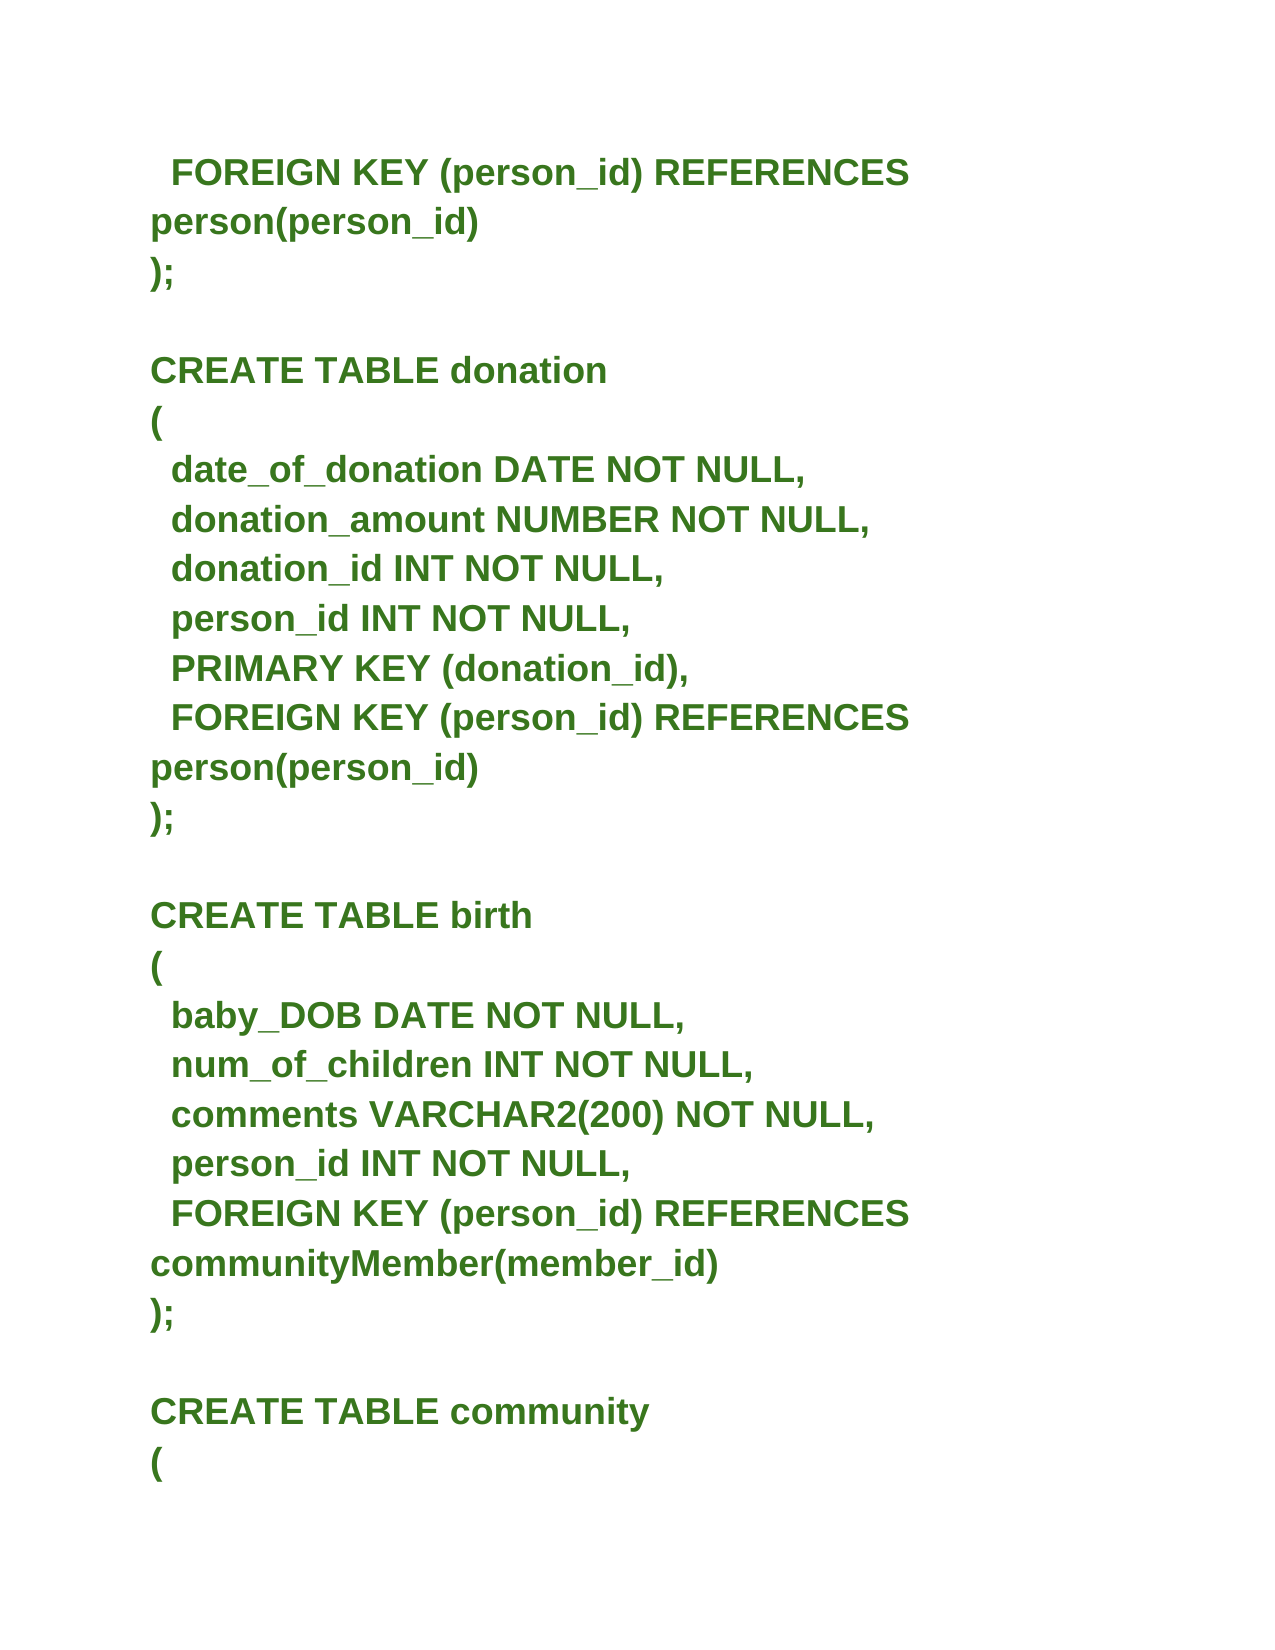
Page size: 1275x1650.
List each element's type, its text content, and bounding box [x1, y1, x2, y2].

text comments VARCHAR2(200) NOT NULL, [150, 1092, 1125, 1135]
text ); [150, 249, 1125, 292]
text person_id INT NOT NULL, [150, 596, 1125, 639]
text ); [150, 1290, 1125, 1333]
text CREATE TABLE community [150, 1389, 1125, 1433]
text CREATE TABLE donation [150, 348, 1125, 391]
text CREATE TABLE birth [150, 894, 1125, 937]
text ( [150, 943, 1125, 986]
text FOREIGN KEY (person_id) REFERENCES person(person_id) [150, 150, 1125, 243]
text baby_DOB DATE NOT NULL, [150, 993, 1125, 1036]
text date_of_donation DATE NOT NULL, [150, 447, 1125, 491]
text ); [150, 794, 1125, 838]
text ( [150, 1439, 1125, 1482]
text ( [150, 398, 1125, 441]
text num_of_children INT NOT NULL, [150, 1042, 1125, 1086]
text donation_amount NUMBER NOT NULL, [150, 497, 1125, 540]
text person_id INT NOT NULL, [150, 1142, 1125, 1185]
text PRIMARY KEY (donation_id), [150, 646, 1125, 689]
text FOREIGN KEY (person_id) REFERENCES communityMember(member_id) [150, 1191, 1125, 1284]
text FOREIGN KEY (person_id) REFERENCES person(person_id) [150, 695, 1125, 788]
text donation_id INT NOT NULL, [150, 547, 1125, 590]
